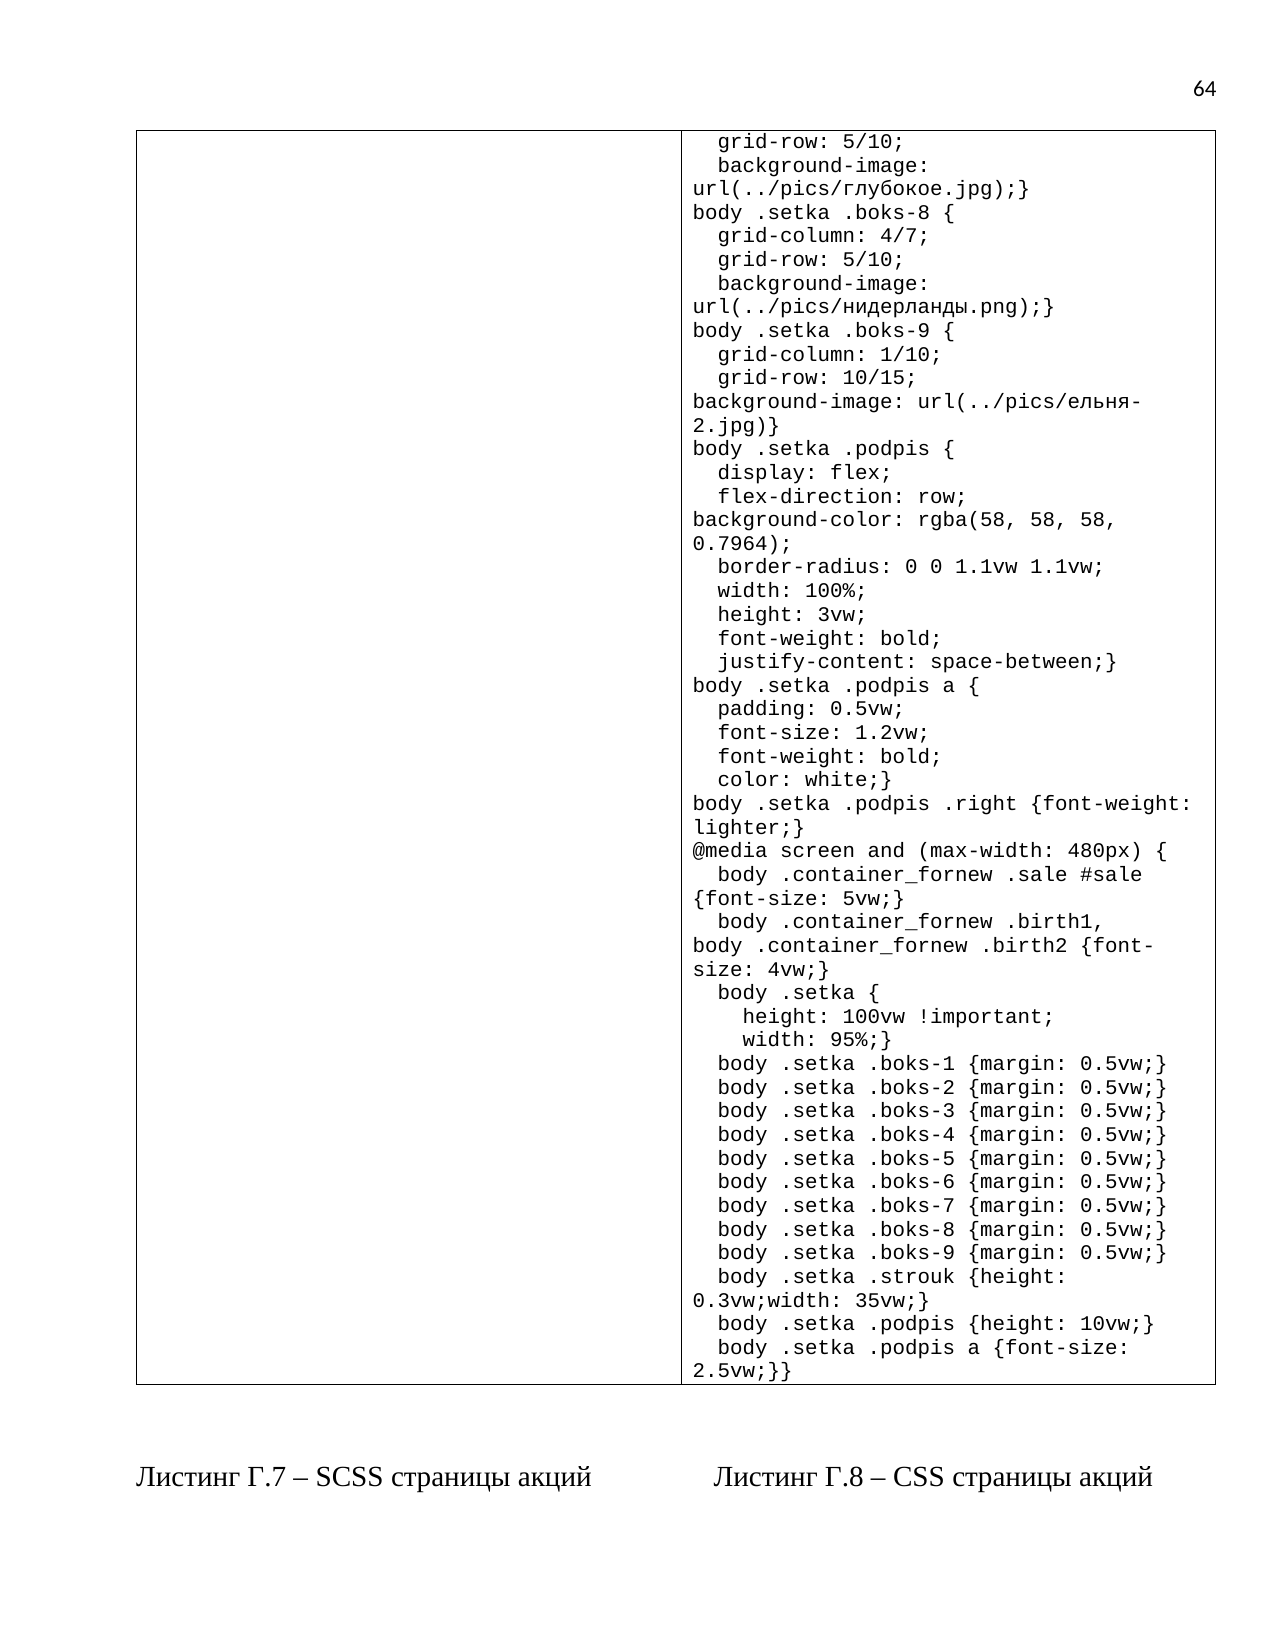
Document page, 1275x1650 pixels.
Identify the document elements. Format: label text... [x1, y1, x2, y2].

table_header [137, 131, 681, 1384]
text Листинг Г.7 – SCSS страницы акций [136, 1459, 638, 1493]
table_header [682, 131, 1215, 1384]
text Листинг Г.8 – CSS страницы акций [713, 1459, 1216, 1493]
